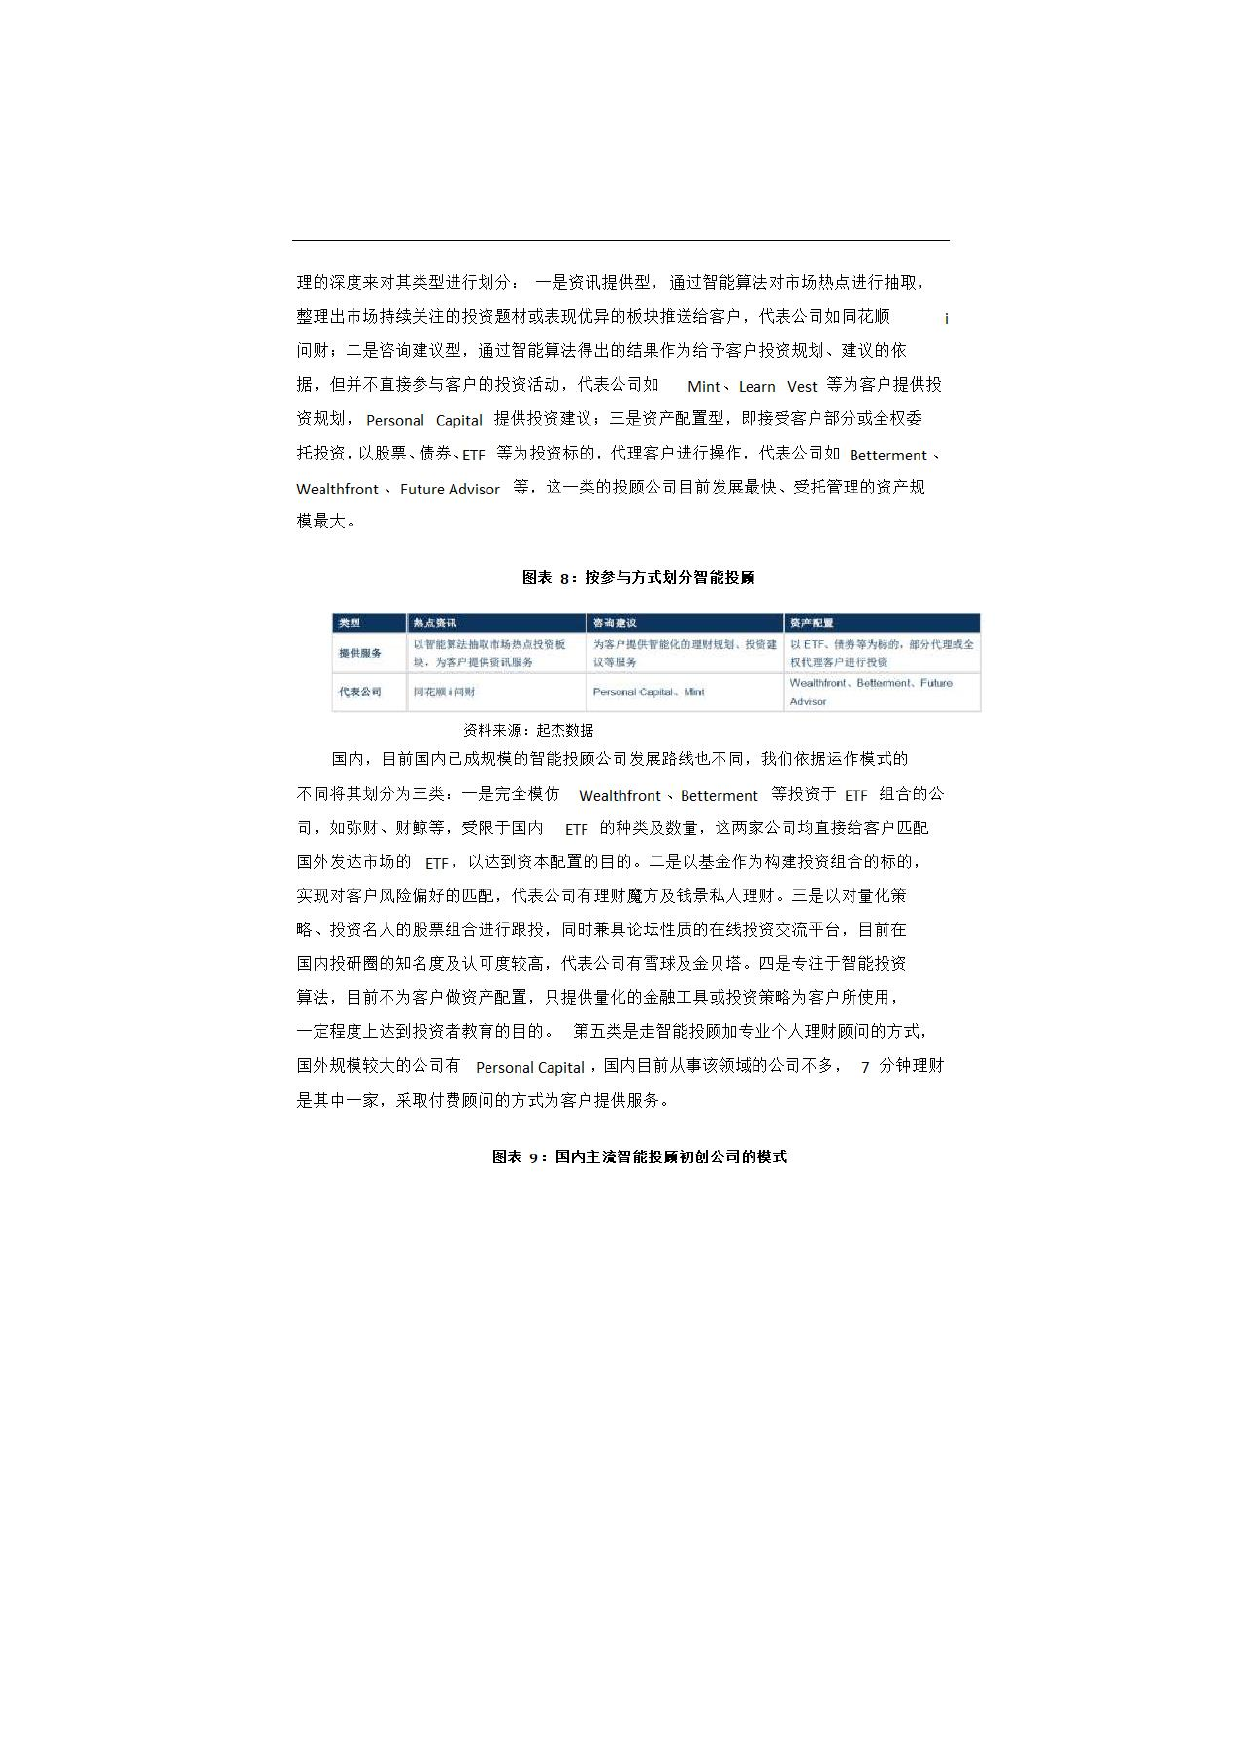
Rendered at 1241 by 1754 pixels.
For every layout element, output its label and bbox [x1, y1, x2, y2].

picture [187, 162, 1053, 1386]
